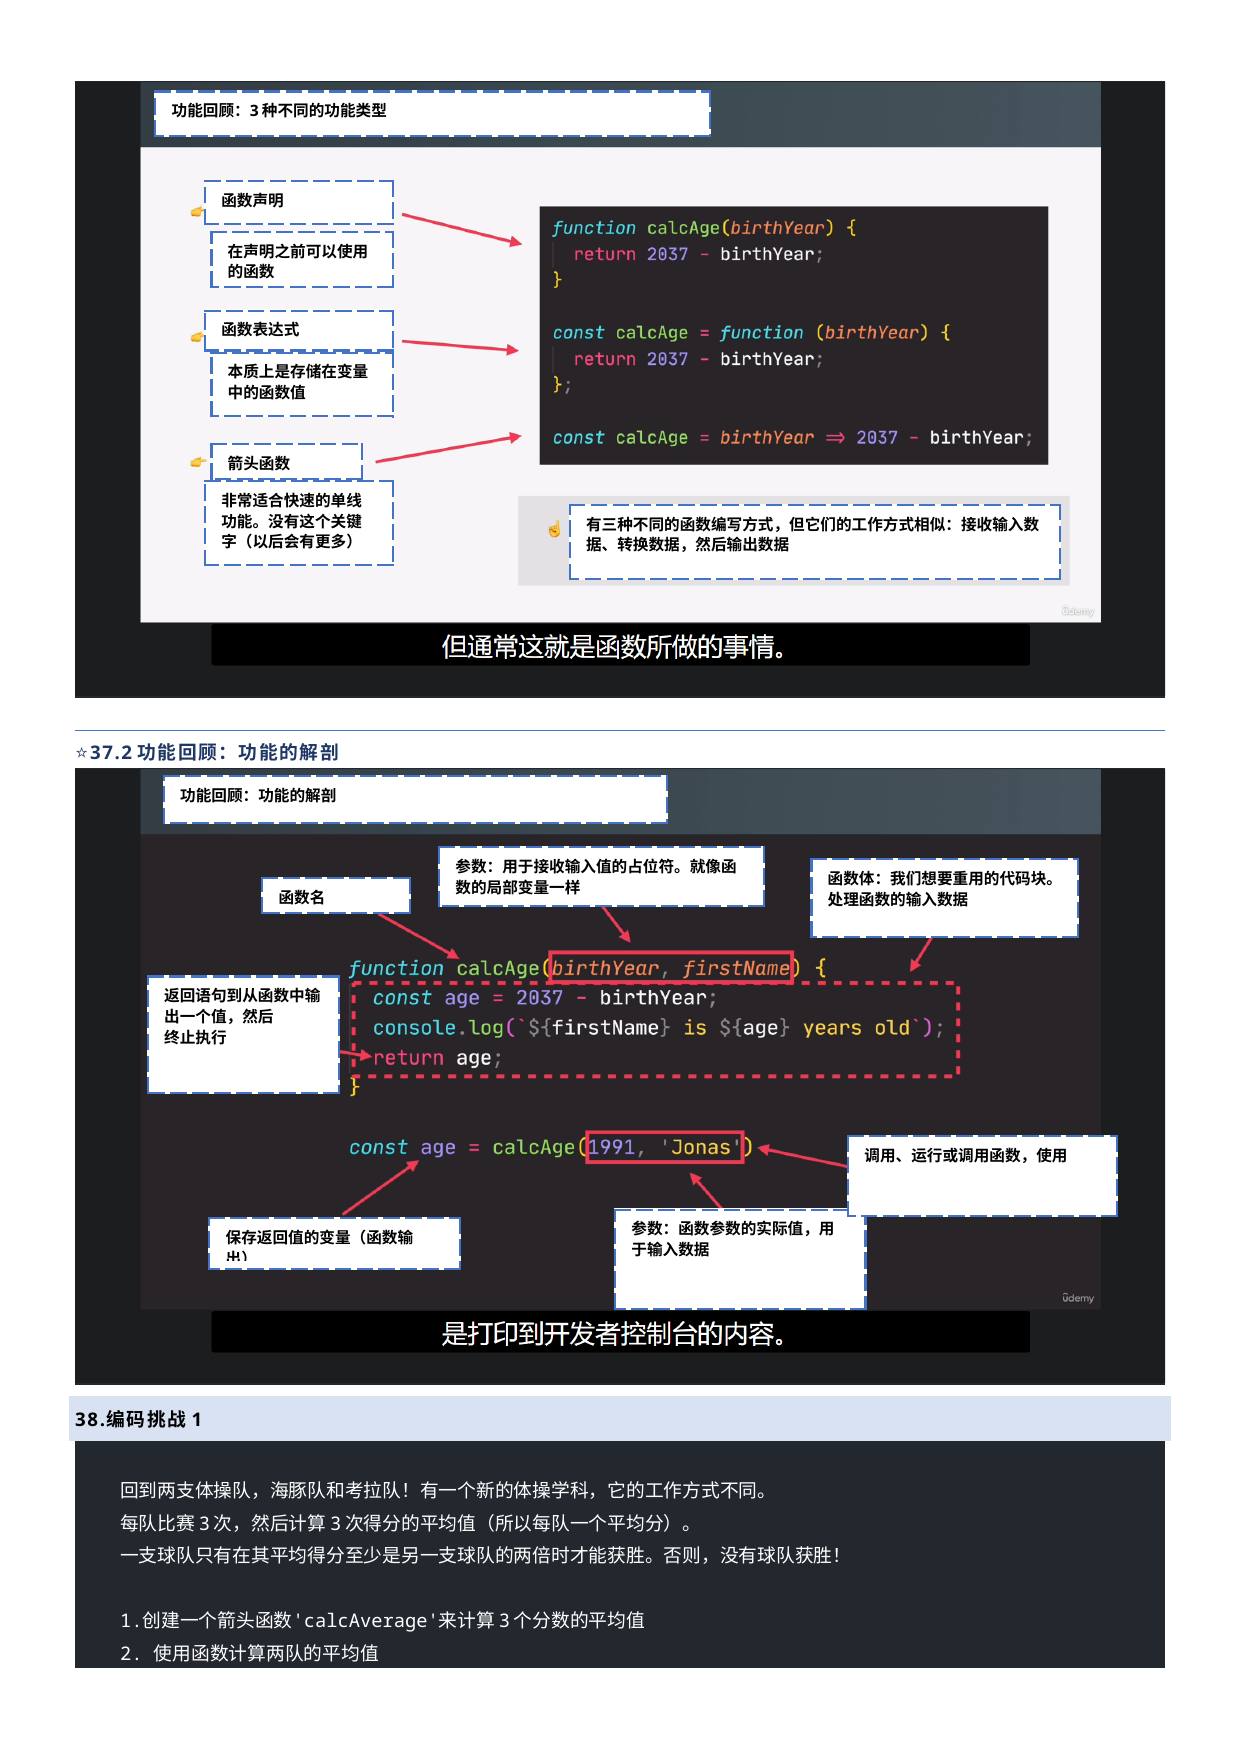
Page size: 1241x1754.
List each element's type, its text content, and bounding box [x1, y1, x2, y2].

text 每队比赛3次，然后计算3次得分的平均值（所以每队一个平均分）。 [75, 1506, 1165, 1538]
text 一支球队只有在其平均得分至少是另一支球队的两倍时才能获胜。否则，没有球队获胜！ [75, 1538, 1165, 1571]
text 1.创建一个箭头函数'calcAverage'来计算3个分数的平均值 [75, 1603, 1165, 1636]
picture [75, 82, 1166, 696]
picture [75, 769, 1166, 1383]
text 回到两支体操队，海豚队和考拉队！有一个新的体操学科，它的工作方式不同。 [75, 1473, 1165, 1506]
subtitle 38.编码挑战1 [75, 1402, 1165, 1434]
subtitle ⭐37.2功能回顾：功能的解剖 [75, 731, 1165, 768]
text 2. 使用函数计算两队的平均值 [75, 1636, 1165, 1668]
